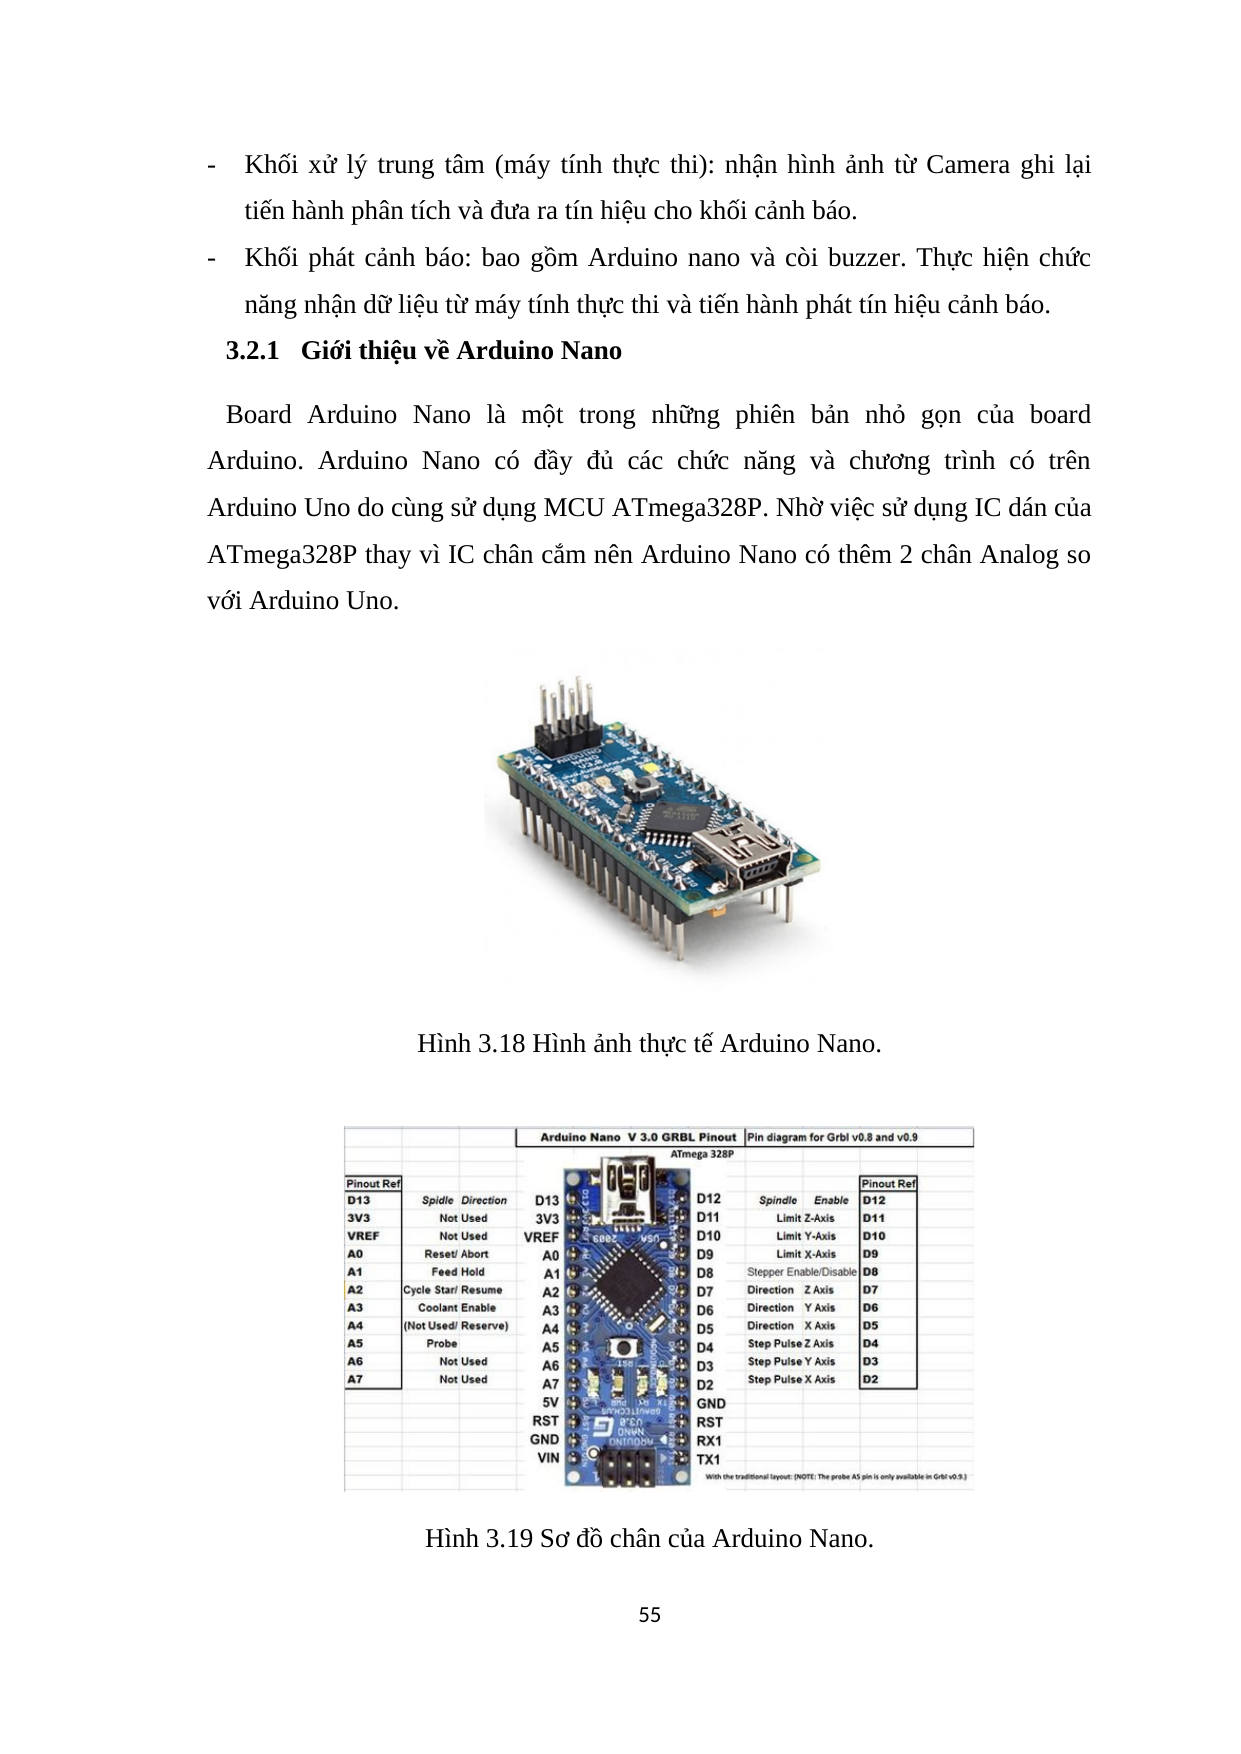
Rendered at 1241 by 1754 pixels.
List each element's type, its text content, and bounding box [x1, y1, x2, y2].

list Khối phát cảnh báo: bao gồm Arduino nano và còi buzzer. Thực hiện chức năng nhận dữ liệu từ máy tính thực thi và tiến hành phát tín hiệu cảnh báo. [207, 241, 1092, 319]
list Giới thiệu về Arduino Nano [226, 334, 1092, 366]
text Hình 3.19 Sơ đồ chân của Arduino Nano. [207, 1522, 1092, 1553]
picture [343, 1126, 975, 1492]
list Khối xử lý trung tâm (máy tính thực thi): nhận hình ảnh từ Camera ghi lại tiến hành phân tích và đưa ra tín hiệu cho khối cảnh báo. [207, 148, 1092, 226]
text Board Arduino Nano là một trong những phiên bản nhỏ gọn của board Arduino. Arduino Nano có đầy đủ các chức năng và chương trình có trên Arduino Uno do cùng sử dụng MCU ATmega328P. Nhờ việc sử dụng IC dán của ATmega328P thay vì IC chân cắm nên Arduino Nano có thêm 2 chân Analog so với Arduino Uno. [207, 398, 1092, 616]
text Hình 3.18 Hình ảnh thực tế Arduino Nano. [207, 1028, 1092, 1059]
picture [484, 647, 834, 997]
